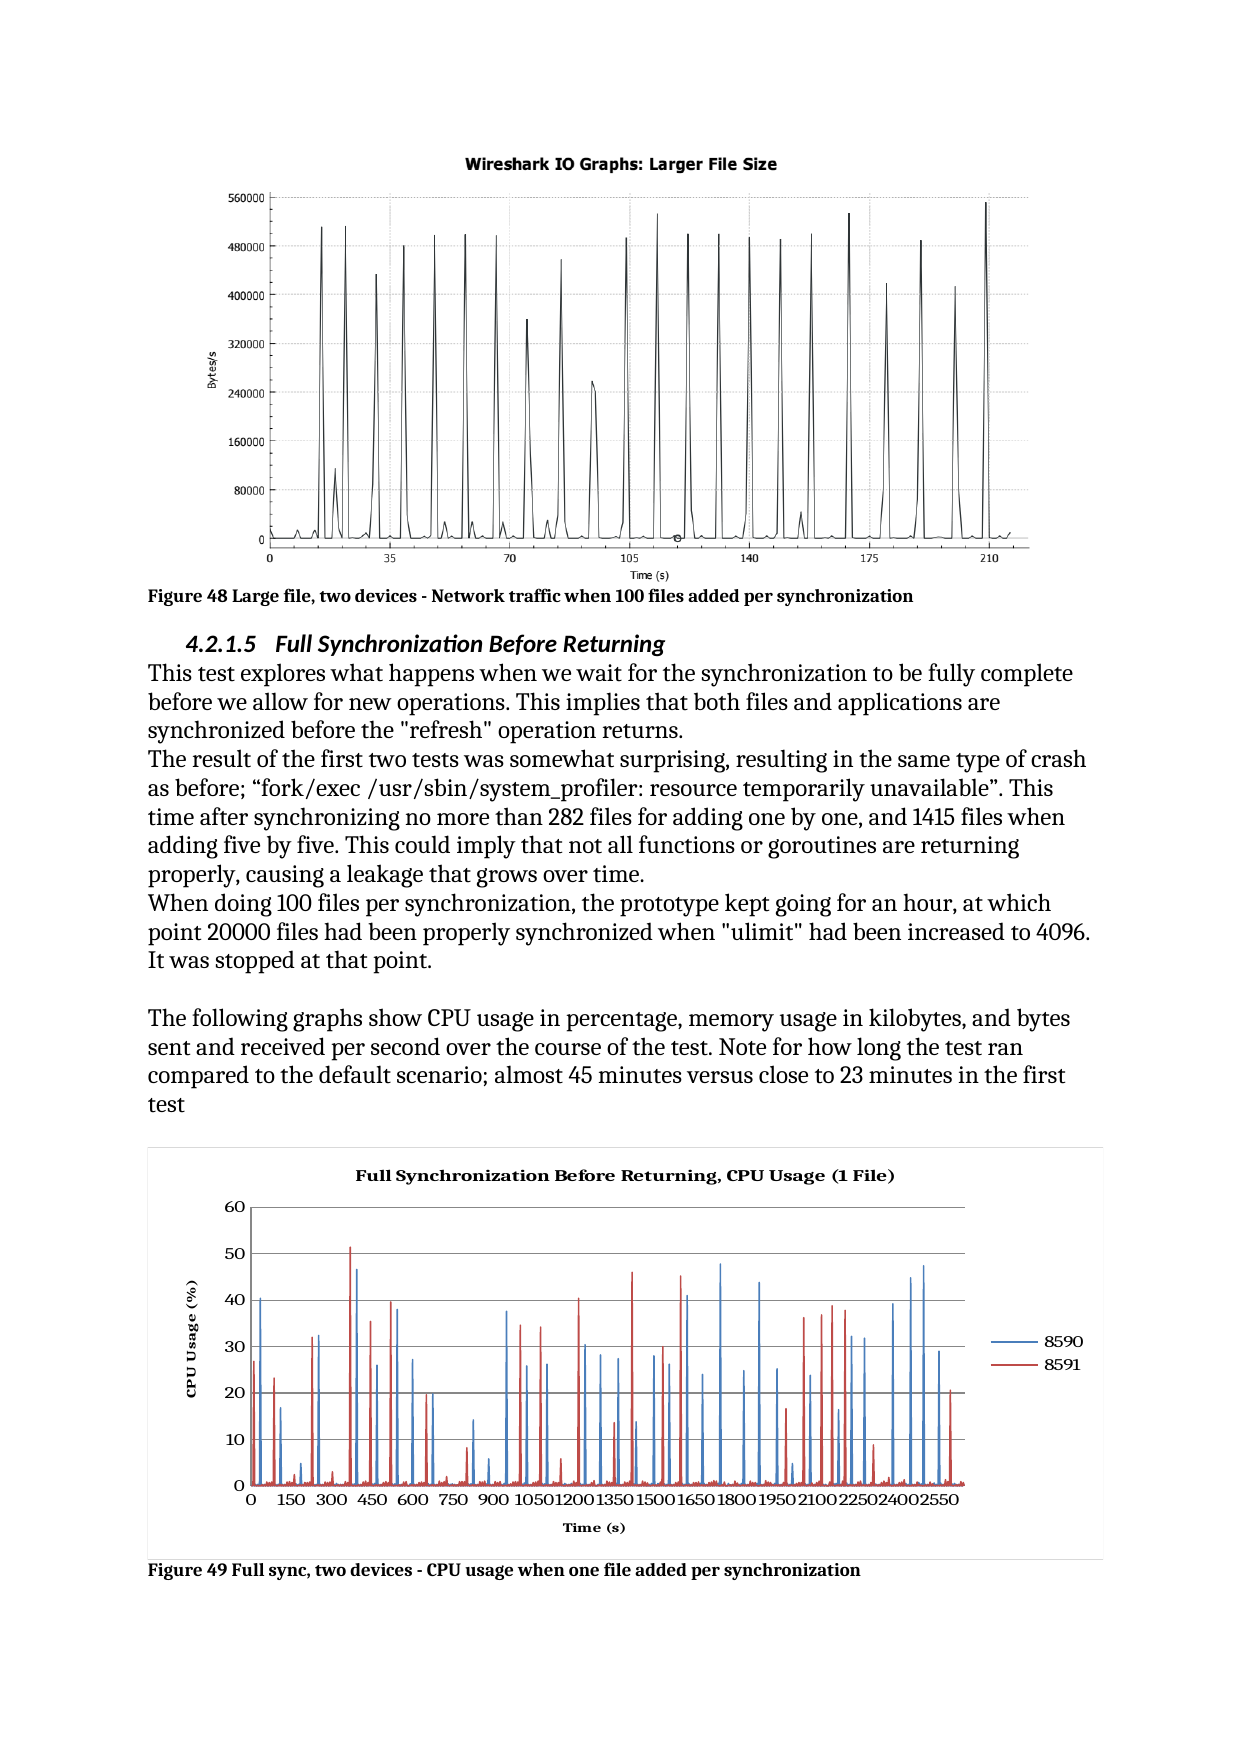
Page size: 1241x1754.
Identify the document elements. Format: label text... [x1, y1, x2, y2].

text This test explores what happens when we wait for the synchronization to be fully complete before we allow for new operations. This implies that both files and applications are synchronized before the "refresh" operation returns. [148, 659, 1092, 745]
text The result of the first two tests was somewhat surprising, resulting in the same type of crash as before; “fork/exec /usr/sbin/system_profiler: resource temporarily unavailable”. This time after synchronizing no more than 282 files for adding one by one, and 1415 files when adding five by five. This could imply that not all functions or goroutines are returning properly, causing a leakage that grows over time. [148, 745, 1092, 889]
text Figure 48 Large file, two devices - Network traffic when 100 files added per synchronization [148, 586, 1092, 607]
subtitle Full Synchronization Before Returning [185, 628, 1092, 659]
text When doing 100 files per synchronization, the prototype kept going for an hour, at which point 20000 files had been properly synchronized when "ulimit" had been increased to 4096. It was stopped at that point. [148, 889, 1092, 975]
text The following graphs show CPU usage in percentage, memory usage in kilobytes, and bytes sent and received per second over the course of the test. Note for how long the test ran compared to the default scenario; almost 45 minutes versus close to 23 minutes in the first test [148, 1004, 1092, 1119]
text Figure 49 Full sync, two devices - CPU usage when one file added per synchronization [148, 1560, 1092, 1581]
